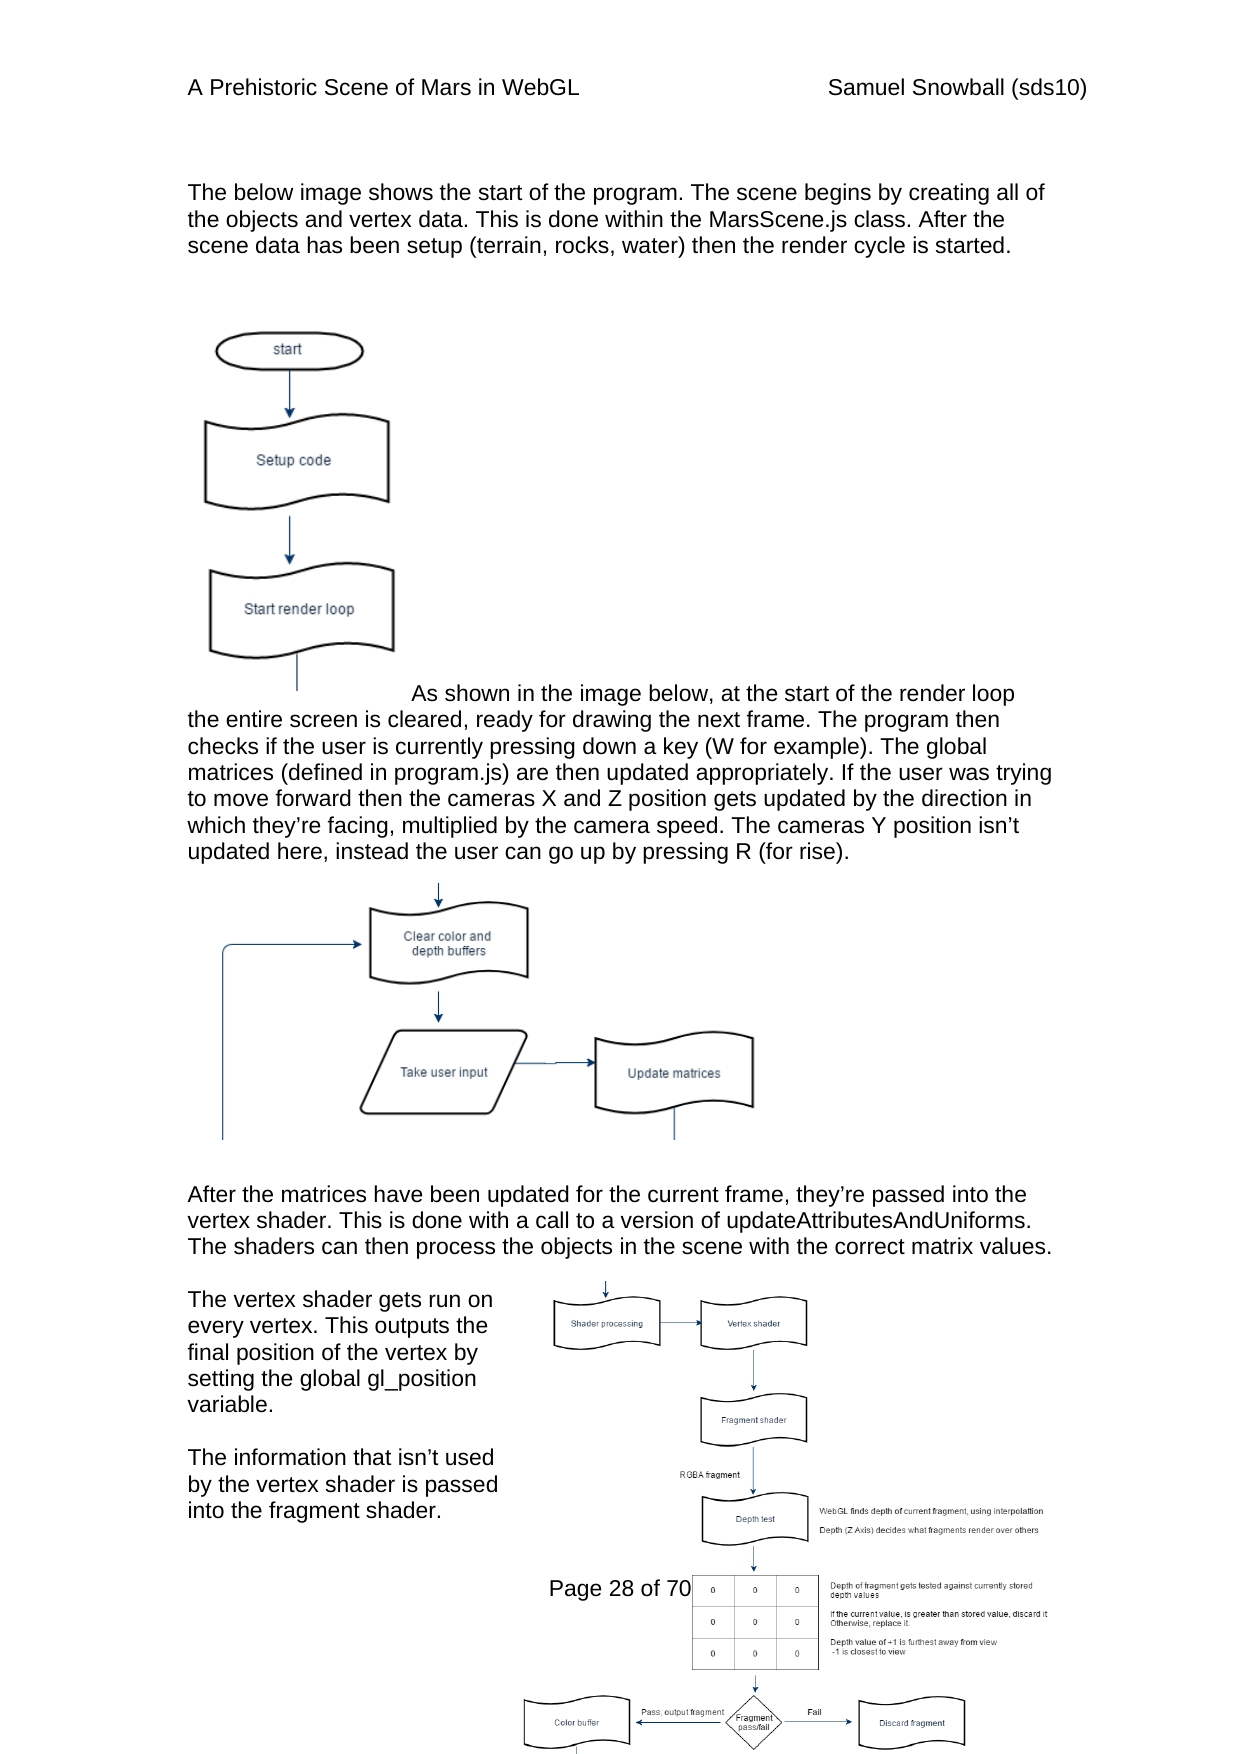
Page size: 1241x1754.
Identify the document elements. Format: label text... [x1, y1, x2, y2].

picture [186, 831, 796, 1087]
picture [523, 1228, 1053, 1233]
picture [523, 1471, 1053, 1754]
text As shown in the image below, at the start of the render loop the entire screen is cleared, ready for drawing the next frame. The program then checks if the user is currently pressing down a key (W for example). The global matrices (defined in program.js) are then updated appropriately. If the user was trying to move forward then the cameras X and Z position gets updated by the direction in which they’re facing, multiplied by the camera speed. The cameras Y position isn’t updated here, instead the user can go up by pressing R (for rise). [187, 627, 1053, 812]
picture [523, 1365, 1053, 1391]
text The vertex shader gets run on every vertex. This outputs the final position of the vertex by setting the global gl_position variable. [187, 1233, 1053, 1365]
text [187, 153, 1053, 206]
text The information that isn’t used by the vertex shader is passed into the fragment shader. [187, 1391, 1053, 1471]
text After the matrices have been updated for the current frame, they’re passed into the vertex shader. This is done with a call to a version of updateAttributesAndUniforms. The shaders can then process the objects in the scene with the correct matrix values. [187, 1128, 1053, 1207]
